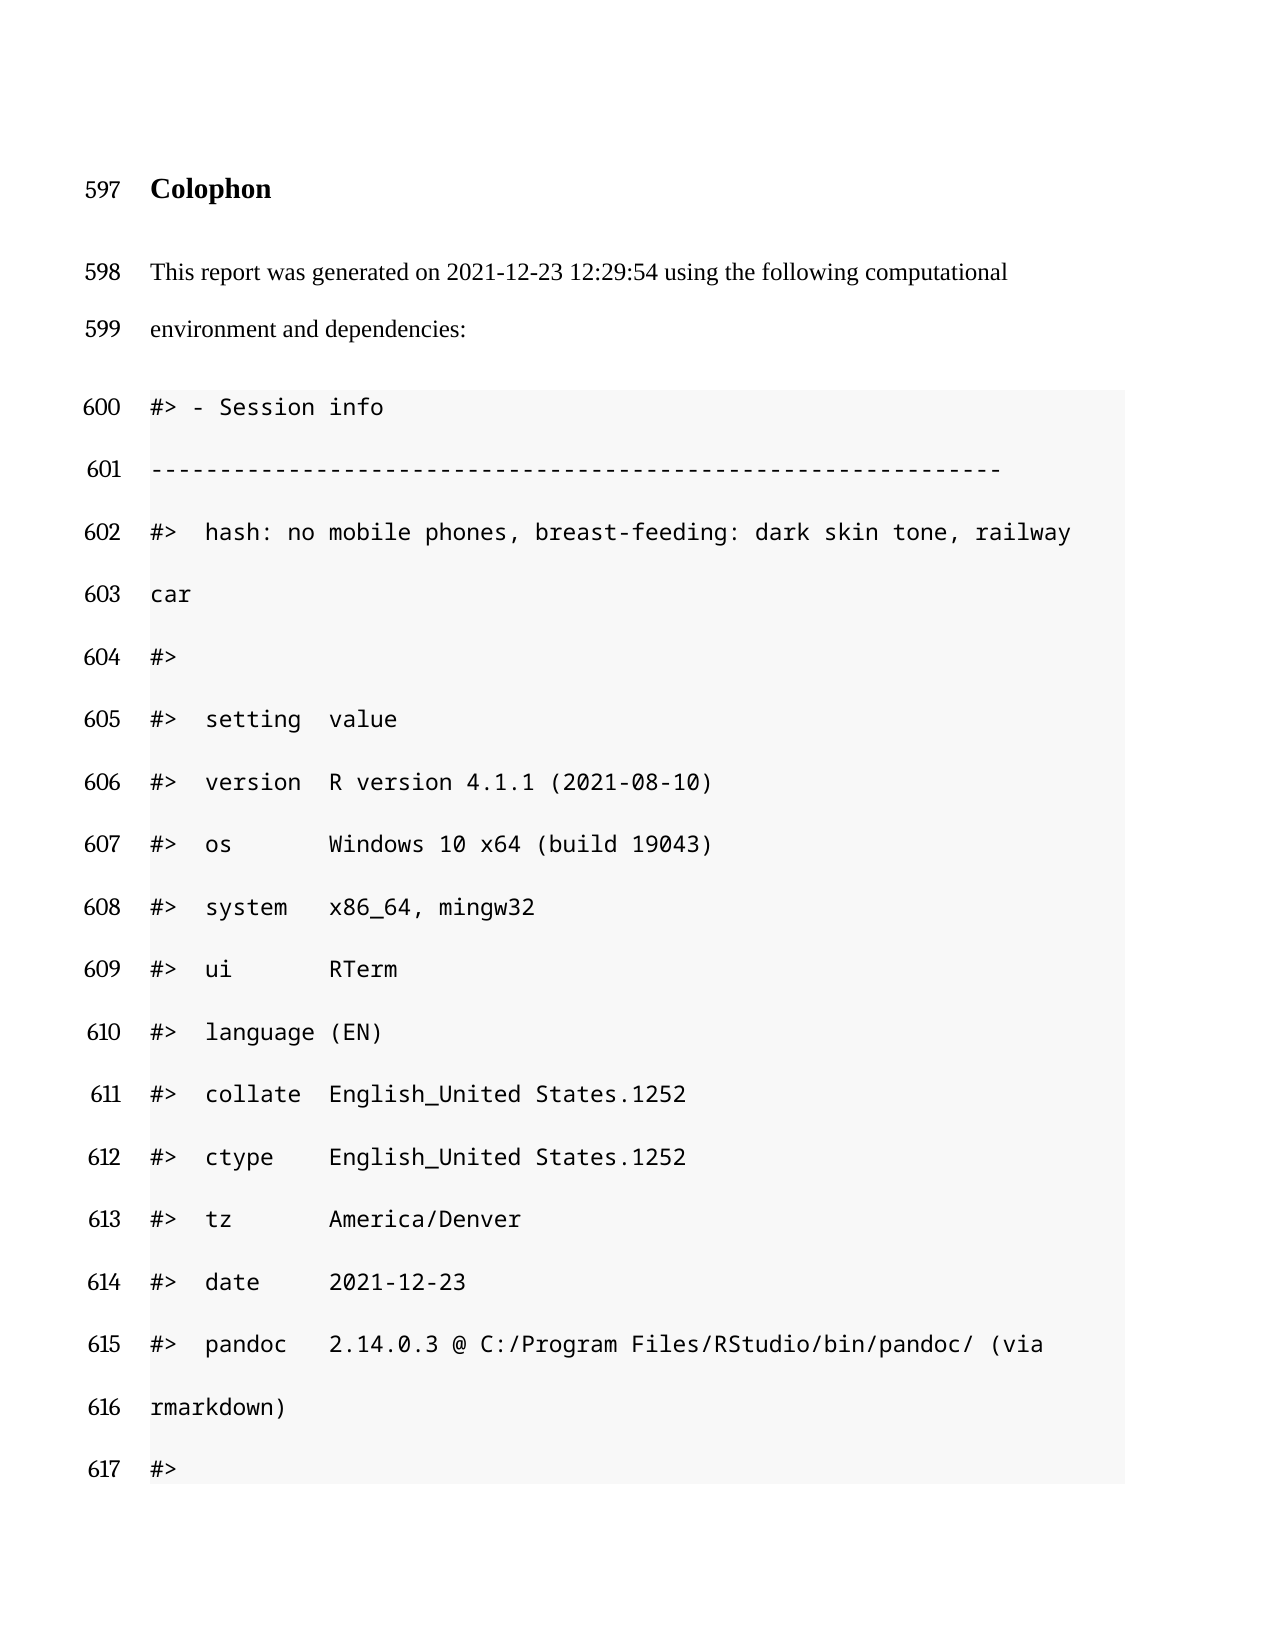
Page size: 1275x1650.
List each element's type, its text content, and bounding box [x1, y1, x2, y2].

text This report was generated on 2021-12-23 12:29:54 using the following computational environment and dependencies: [150, 257, 1125, 343]
subtitle Colophon [150, 171, 1125, 204]
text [150, 390, 1125, 1484]
